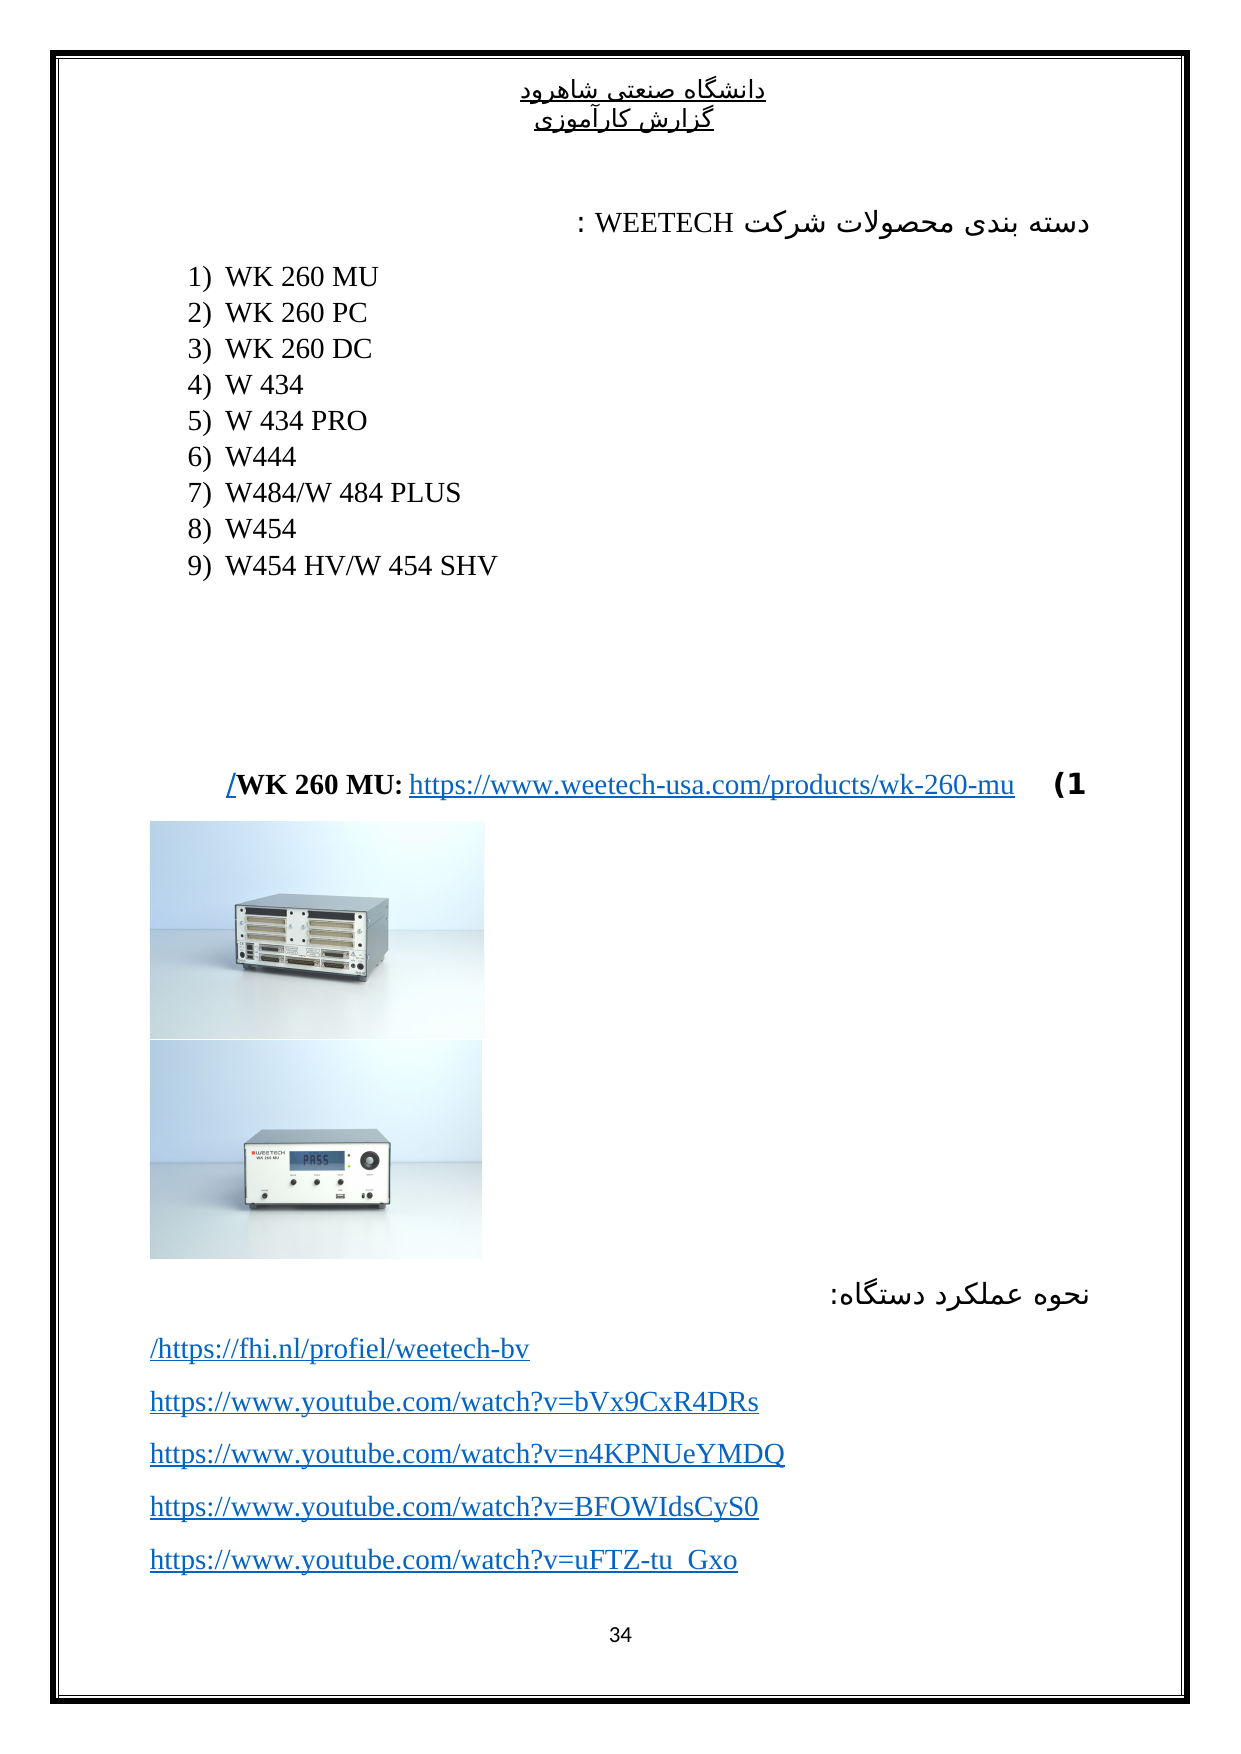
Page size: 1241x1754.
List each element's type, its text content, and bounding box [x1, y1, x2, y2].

list W454 [187, 512, 1090, 545]
list W444 [187, 439, 1090, 473]
picture [149, 1040, 482, 1259]
list W454 HV/W 454 SHV [187, 548, 1090, 581]
text نحوه عملکرد دستگاه: [150, 1277, 1090, 1311]
text https://www.youtube.com/watch?v=BFOWIdsCyS0 [150, 1489, 1090, 1523]
list W484/W 484 PLUS [187, 476, 1090, 509]
list WK 260 PC [187, 295, 1090, 328]
list WK 260 DC [187, 331, 1090, 364]
list W 434 [187, 367, 1090, 401]
text https://www.youtube.com/watch?v=n4KPNUeYMDQ [150, 1436, 1090, 1470]
list WK 260 MU [187, 259, 1090, 292]
text https://www.youtube.com/watch?v=uFTZ-tu_Gxo [150, 1542, 1090, 1576]
list WK 260 MU: https://www.weetech-usa.com/products/wk-260-mu/ [150, 766, 1053, 802]
text دسته بندی محصولات شرکت WEETECH : [150, 205, 1090, 239]
text https://fhi.nl/profiel/weetech-bv/ [150, 1331, 1090, 1364]
text https://www.youtube.com/watch?v=bVx9CxR4DRs [150, 1384, 1090, 1417]
list W 434 PRO [187, 403, 1090, 437]
picture [149, 821, 485, 1039]
